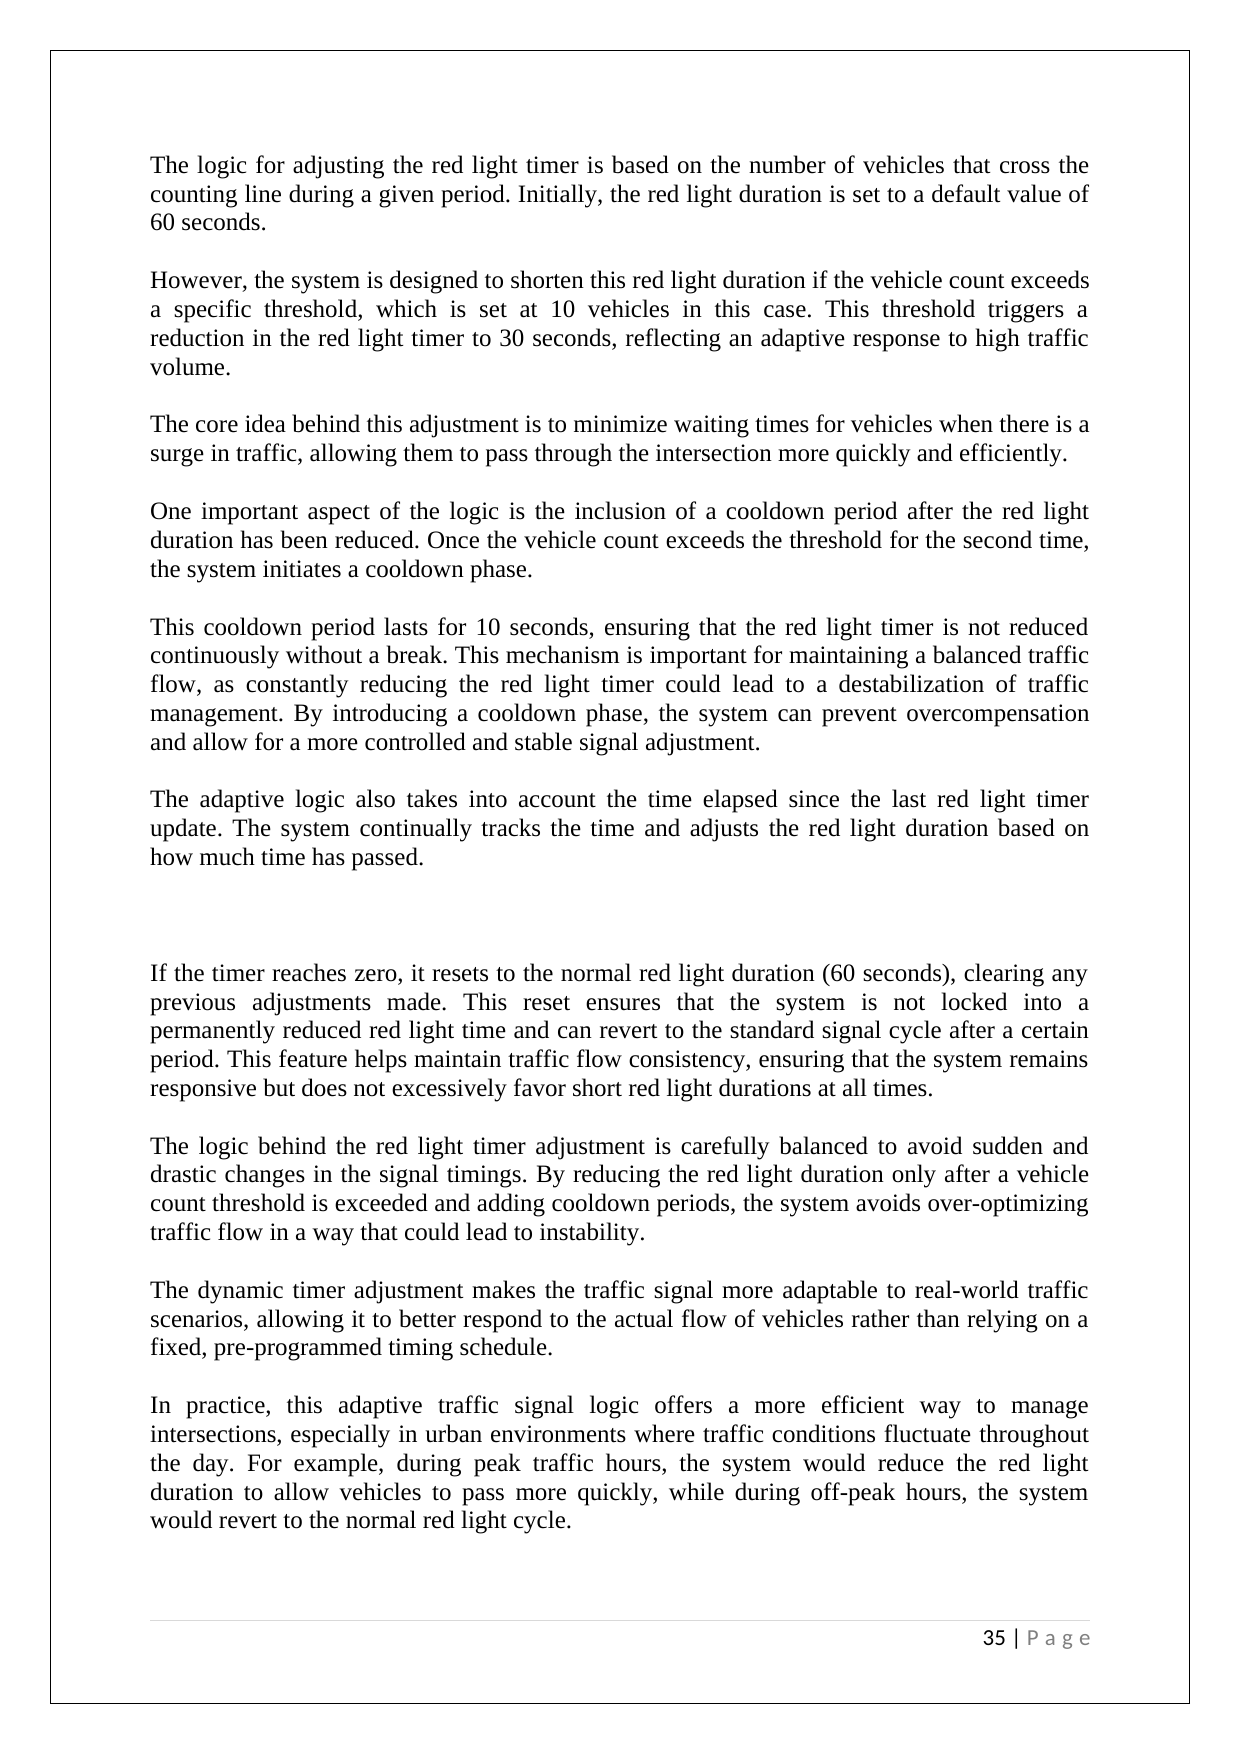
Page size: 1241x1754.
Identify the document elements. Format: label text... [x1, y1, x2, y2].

text In practice, this adaptive traffic signal logic offers a more efficient way to manage intersections, especially in urban environments where traffic conditions fluctuate throughout the day. For example, during peak traffic hours, the system would reduce the red light duration to allow vehicles to pass more quickly, while during off-peak hours, the system would revert to the normal red light cycle. [150, 1390, 1090, 1534]
text This cooldown period lasts for 10 seconds, ensuring that the red light timer is not reduced continuously without a break. This mechanism is important for maintaining a balanced traffic flow, as constantly reducing the red light timer could lead to a destabilization of traffic management. By introducing a cooldown phase, the system can prevent overcompensation and allow for a more controlled and stable signal adjustment. [150, 612, 1090, 755]
text If the timer reaches zero, it resets to the normal red light duration (60 seconds), clearing any previous adjustments made. This reset ensures that the system is not locked into a permanently reduced red light time and can revert to the standard signal cycle after a certain period. This feature helps maintain traffic flow consistency, ensuring that the system remains responsive but does not excessively favor short red light durations at all times. [150, 958, 1090, 1102]
text One important aspect of the logic is the inclusion of a cooldown period after the red light duration has been reduced. Once the vehicle count exceeds the threshold for the second time, the system initiates a cooldown phase. [150, 496, 1090, 582]
text However, the system is designed to shorten this red light duration if the vehicle count exceeds a specific threshold, which is set at 10 vehicles in this case. This threshold triggers a reduction in the red light timer to 30 seconds, reflecting an adaptive response to high traffic volume. [150, 265, 1090, 380]
text The core idea behind this adjustment is to minimize waiting times for vehicles when there is a surge in traffic, allowing them to pass through the intersection more quickly and efficiently. [150, 409, 1090, 467]
text The logic behind the red light timer adjustment is carefully balanced to avoid sudden and drastic changes in the signal timings. By reducing the red light duration only after a vehicle count threshold is exceeded and adding cooldown periods, the system avoids over-optimizing traffic flow in a way that could lead to instability. [150, 1131, 1090, 1246]
text The adaptive logic also takes into account the time elapsed since the last red light timer update. The system continually tracks the time and adjusts the red light duration based on how much time has passed. [150, 784, 1090, 871]
text The logic for adjusting the red light timer is based on the number of vehicles that cross the counting line during a given period. Initially, the red light duration is set to a default value of 60 seconds. [150, 150, 1090, 236]
text The dynamic timer adjustment makes the traffic signal more adaptable to real-world traffic scenarios, allowing it to better respond to the actual flow of vehicles rather than relying on a fixed, pre-programmed timing schedule. [150, 1275, 1090, 1361]
